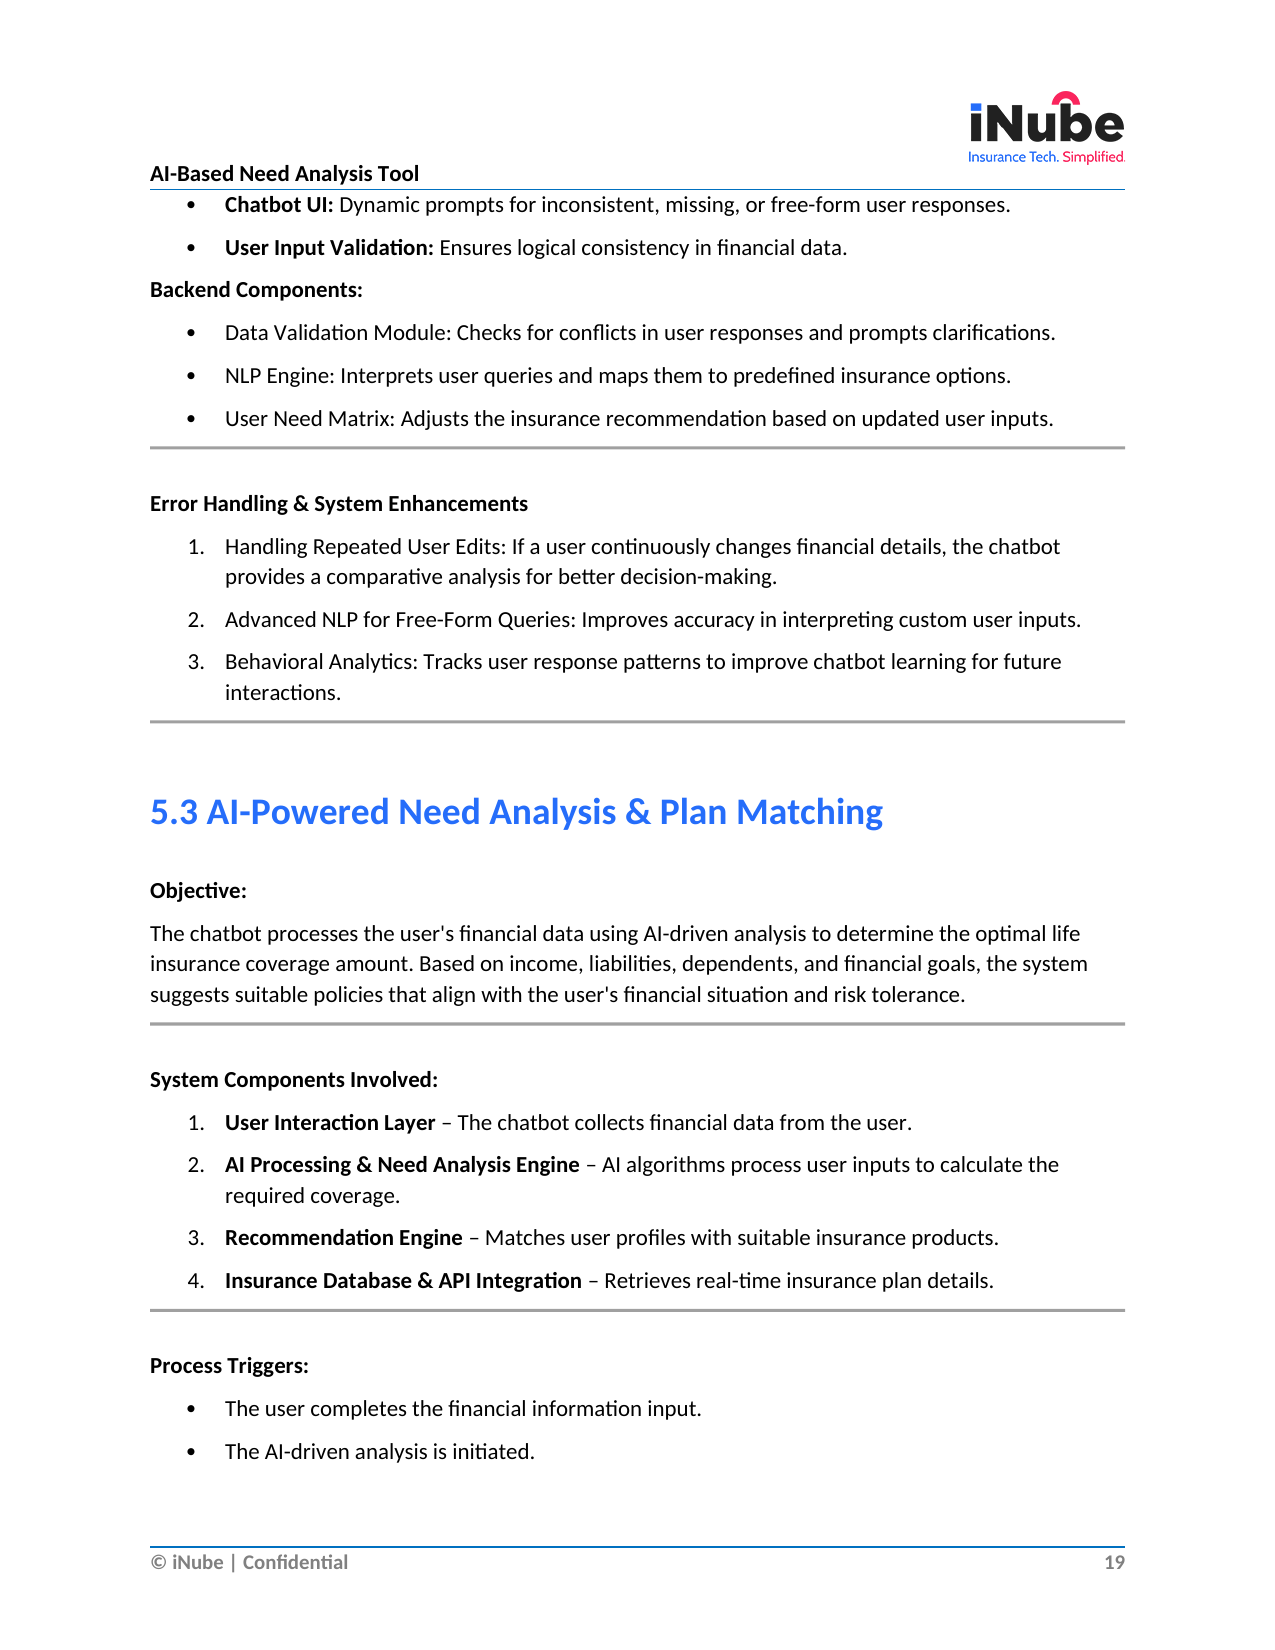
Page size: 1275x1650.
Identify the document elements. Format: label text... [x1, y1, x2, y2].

text Process Triggers: [150, 1352, 1125, 1379]
text Objective: [150, 877, 1125, 904]
list Insurance Database & API Integration – Retrieves real-time insurance plan details. [187, 1266, 1125, 1294]
list The AI-driven analysis is initiated. [187, 1437, 1125, 1465]
list NLP Engine: Interprets user queries and maps them to predefined insurance options. [187, 361, 1125, 389]
list AI Processing & Need Analysis Engine – AI algorithms process user inputs to calculate the required coverage. [187, 1151, 1125, 1209]
subtitle 5.3 AI-Powered Need Analysis & Plan Matching [150, 788, 1125, 834]
text The chatbot processes the user's financial data using AI-driven analysis to determine the optimal life insurance coverage amount. Based on income, liabilities, dependents, and financial goals, the system suggests suitable policies that align with the user's financial situation and risk tolerance. [150, 919, 1125, 1008]
text Backend Components: [150, 276, 1125, 303]
picture [968, 75, 1125, 182]
list Data Validation Module: Checks for conflicts in user responses and prompts clarifications. [187, 318, 1125, 346]
text System Components Involved: [150, 1065, 1125, 1093]
list Recommendation Engine – Matches user profiles with suitable insurance products. [187, 1223, 1125, 1251]
list Advanced NLP for Free-Form Queries: Improves accuracy in interpreting custom user inputs. [187, 605, 1125, 633]
list User Interaction Layer – The chatbot collects financial data from the user. [187, 1108, 1125, 1136]
list The user completes the financial information input. [187, 1394, 1125, 1422]
list Handling Repeated User Edits: If a user continuously changes financial details, the chatbot provides a comparative analysis for better decision-making. [187, 532, 1125, 590]
list User Input Validation: Ensures logical consistency in financial data. [187, 233, 1125, 261]
list User Need Matrix: Adjusts the insurance recommendation based on updated user inputs. [187, 404, 1125, 432]
text Error Handling & System Enhancements [150, 489, 1125, 517]
list Chatbot UI: Dynamic prompts for inconsistent, missing, or free-form user responses. [187, 190, 1125, 218]
list Behavioral Analytics: Tracks user response patterns to improve chatbot learning for future interactions. [187, 647, 1125, 706]
